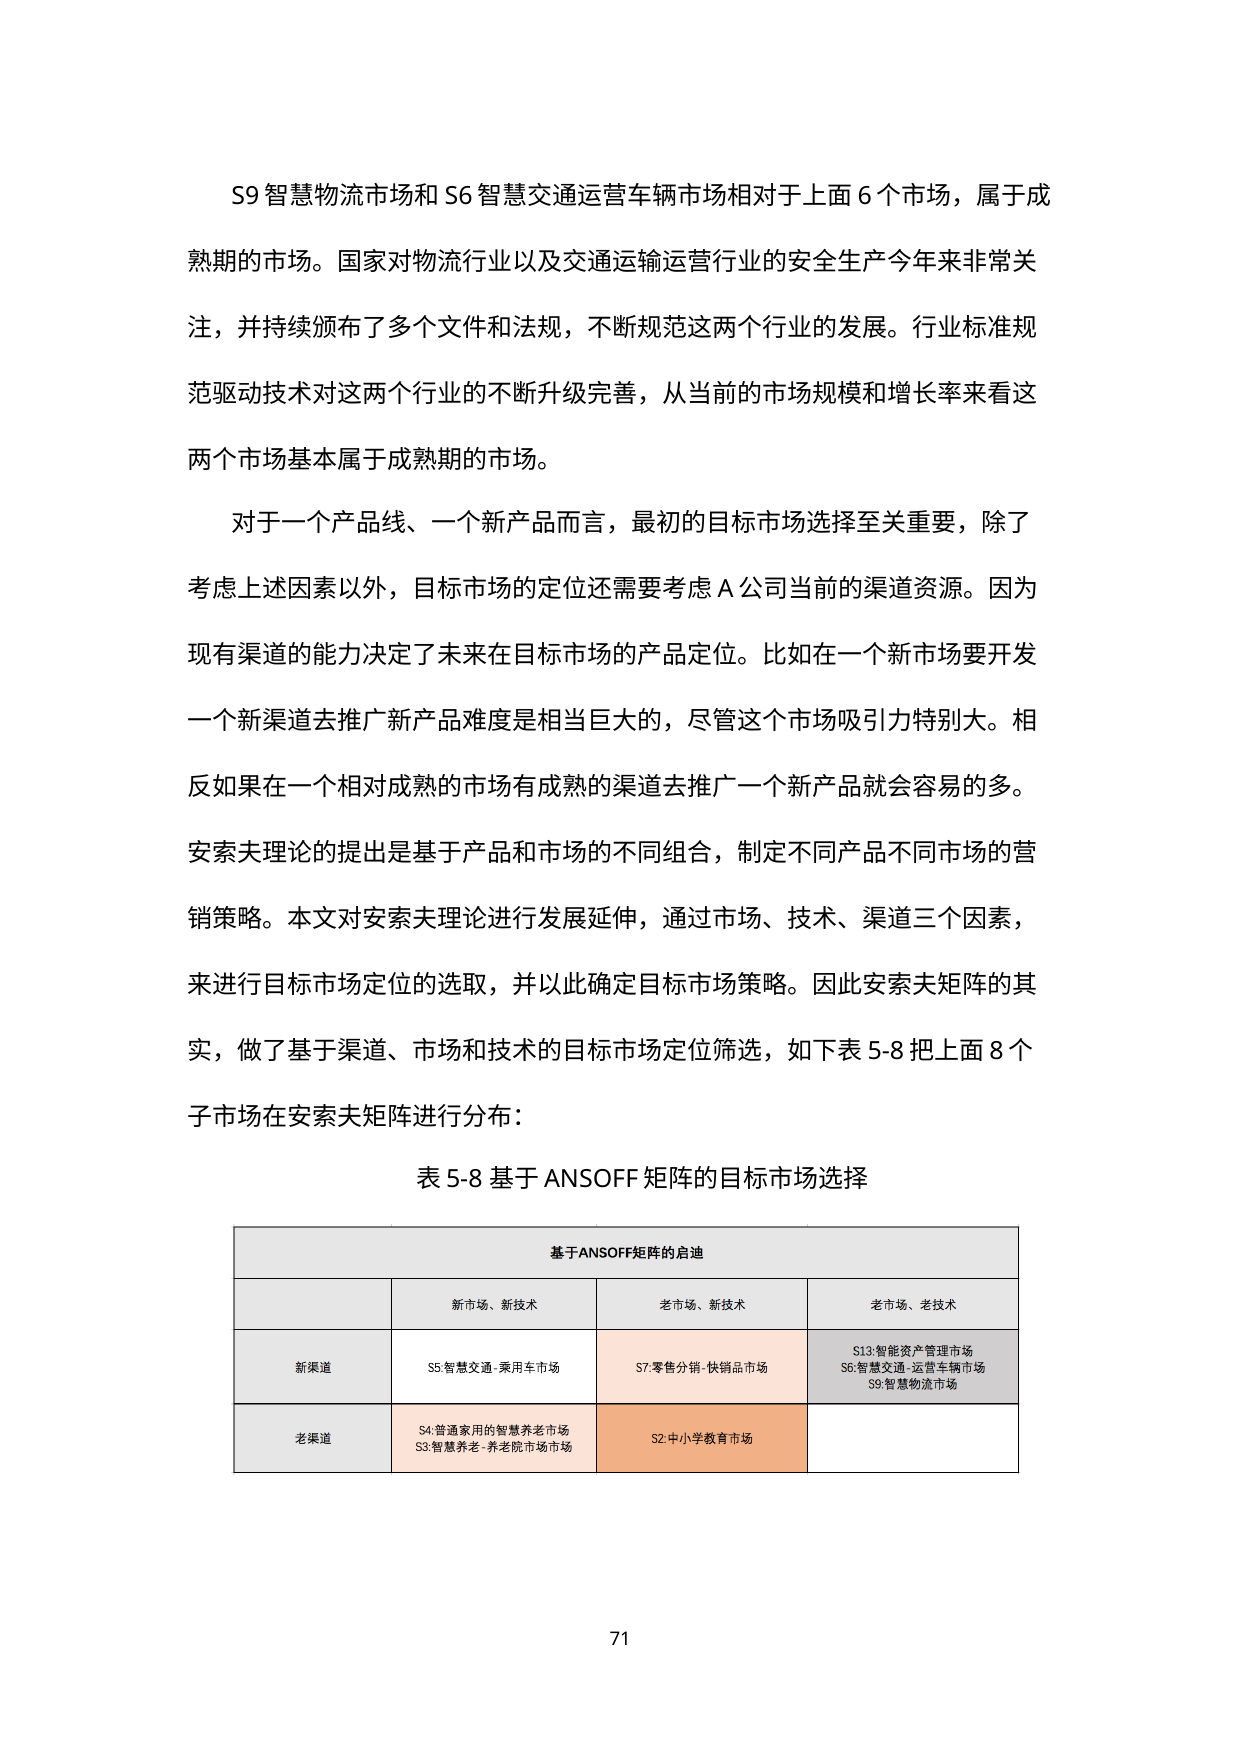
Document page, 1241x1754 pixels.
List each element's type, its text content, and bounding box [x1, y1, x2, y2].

text 对于一个产品线、一个新产品而言，最初的目标市场选择至关重要，除了考虑上述因素以外，目标市场的定位还需要考虑A公司当前的渠道资源。因为现有渠道的能力决定了未来在目标市场的产品定位。比如在一个新市场要开发一个新渠道去推广新产品难度是相当巨大的，尽管这个市场吸引力特别大。相反如果在一个相对成熟的市场有成熟的渠道去推广一个新产品就会容易的多。安索夫理论的提出是基于产品和市场的不同组合，制定不同产品不同市场的营销策略。本文对安索夫理论进行发展延伸，通过市场、技术、渠道三个因素，来进行目标市场定位的选取，并以此确定目标市场策略。因此安索夫矩阵的其实，做了基于渠道、市场和技术的目标市场定位筛选，如下表5-8把上面8个子市场在安索夫矩阵进行分布： [187, 498, 1053, 1137]
picture [231, 1224, 1021, 1475]
text S9智慧物流市场和S6智慧交通运营车辆市场相对于上面6个市场，属于成熟期的市场。国家对物流行业以及交通运输运营行业的安全生产今年来非常关注，并持续颁布了多个文件和法规，不断规范这两个行业的发展。行业标准规范驱动技术对这两个行业的不断升级完善，从当前的市场规模和增长率来看这两个市场基本属于成熟期的市场。 [187, 172, 1053, 480]
text 表5-8 基于ANSOFF矩阵的目标市场选择 [187, 1155, 1053, 1199]
